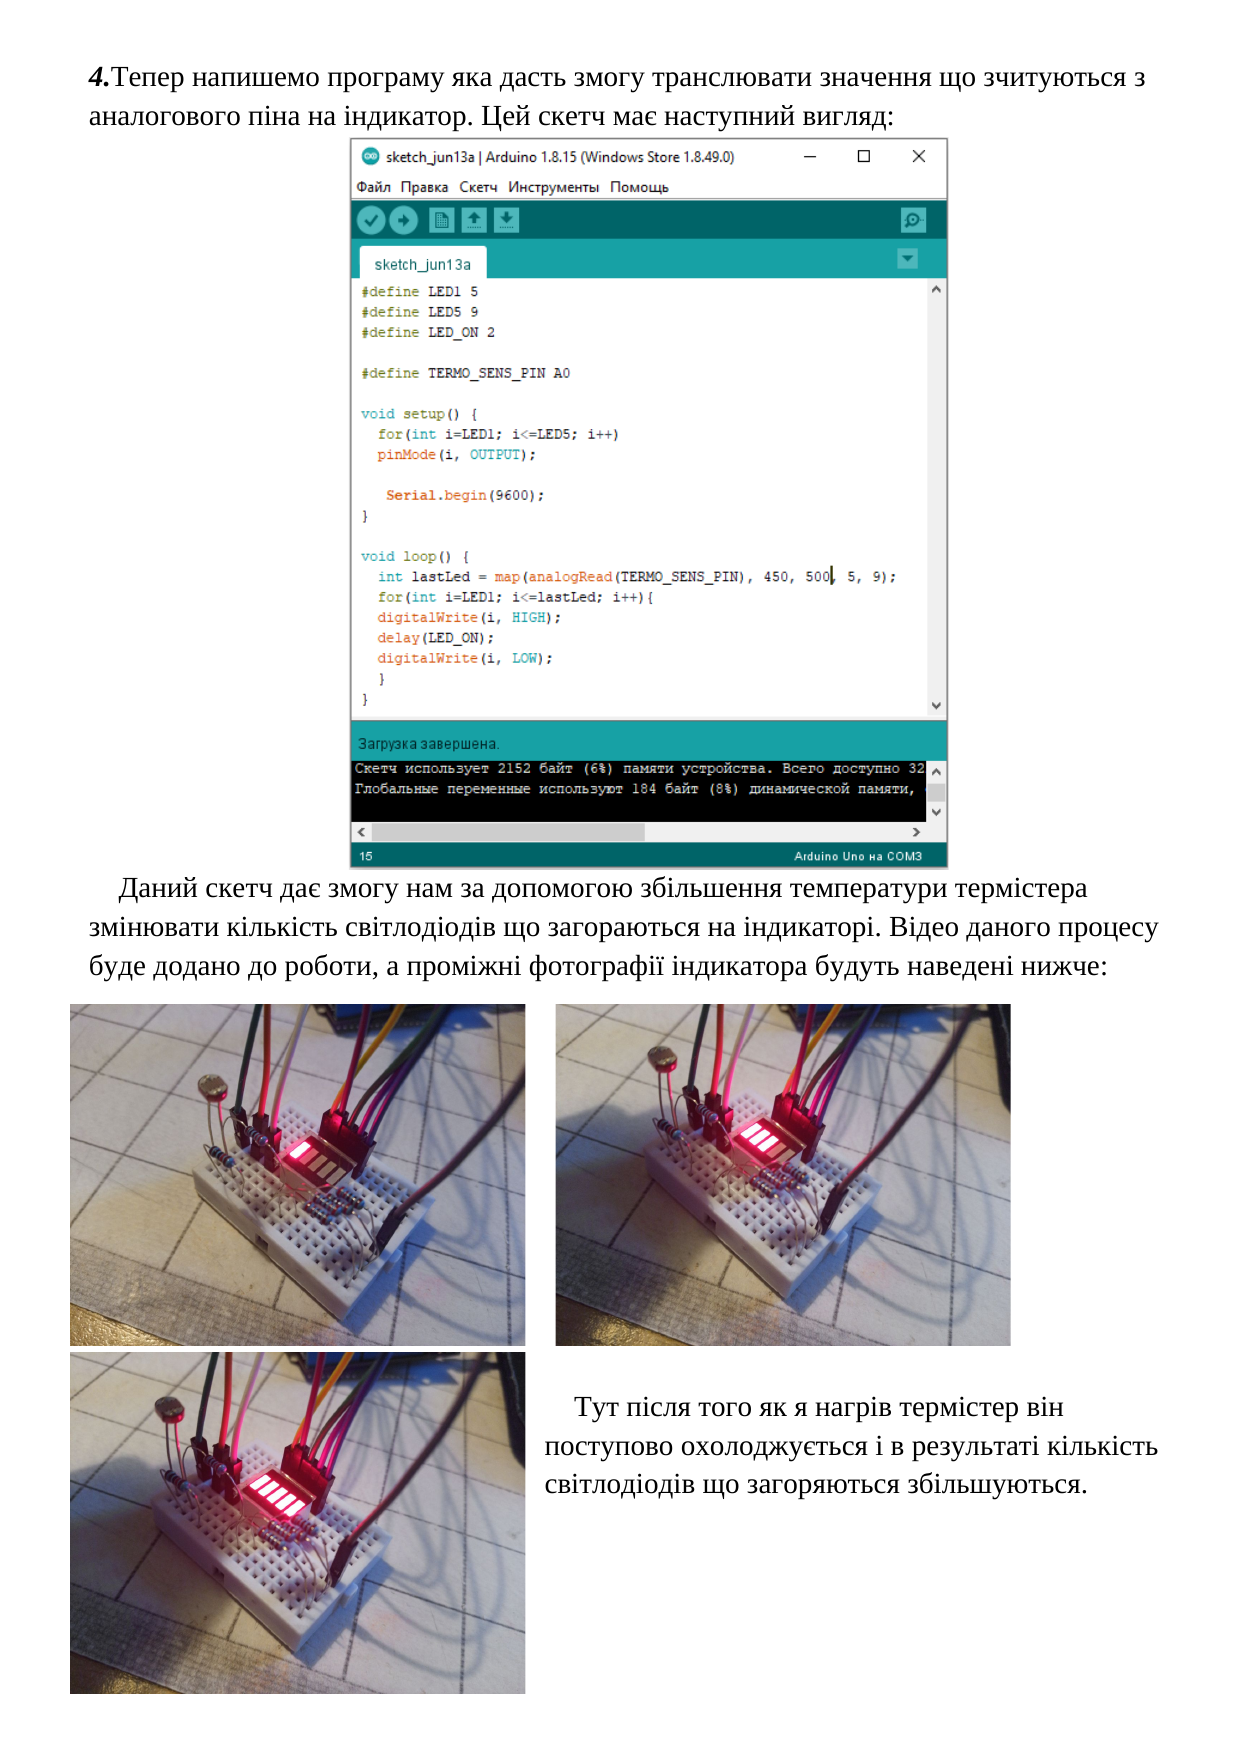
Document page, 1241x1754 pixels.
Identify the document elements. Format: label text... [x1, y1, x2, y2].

text 4.Тепер напишемо програму яка дасть змогу транслювати значення що зчитуються з аналогового піна на індикатор. Цей скетч має наступний вигляд: [89, 59, 1181, 131]
text Тут після того як я нагрів термістер він поступово охолоджується і в результаті кількість світлодіодів що загоряються збільшуються. [526, 1389, 1181, 1500]
text Даний скетч дає змогу нам за допомогою збільшення температури термістера змінювати кількість світлодіодів що загораються на індикаторі. Відео даного процесу буде додано до роботи, а проміжні фотографії індикатора будуть наведені нижче: [89, 871, 1181, 981]
picture [555, 1004, 1011, 1346]
picture [70, 1352, 526, 1694]
picture [348, 137, 949, 870]
picture [70, 1004, 526, 1346]
